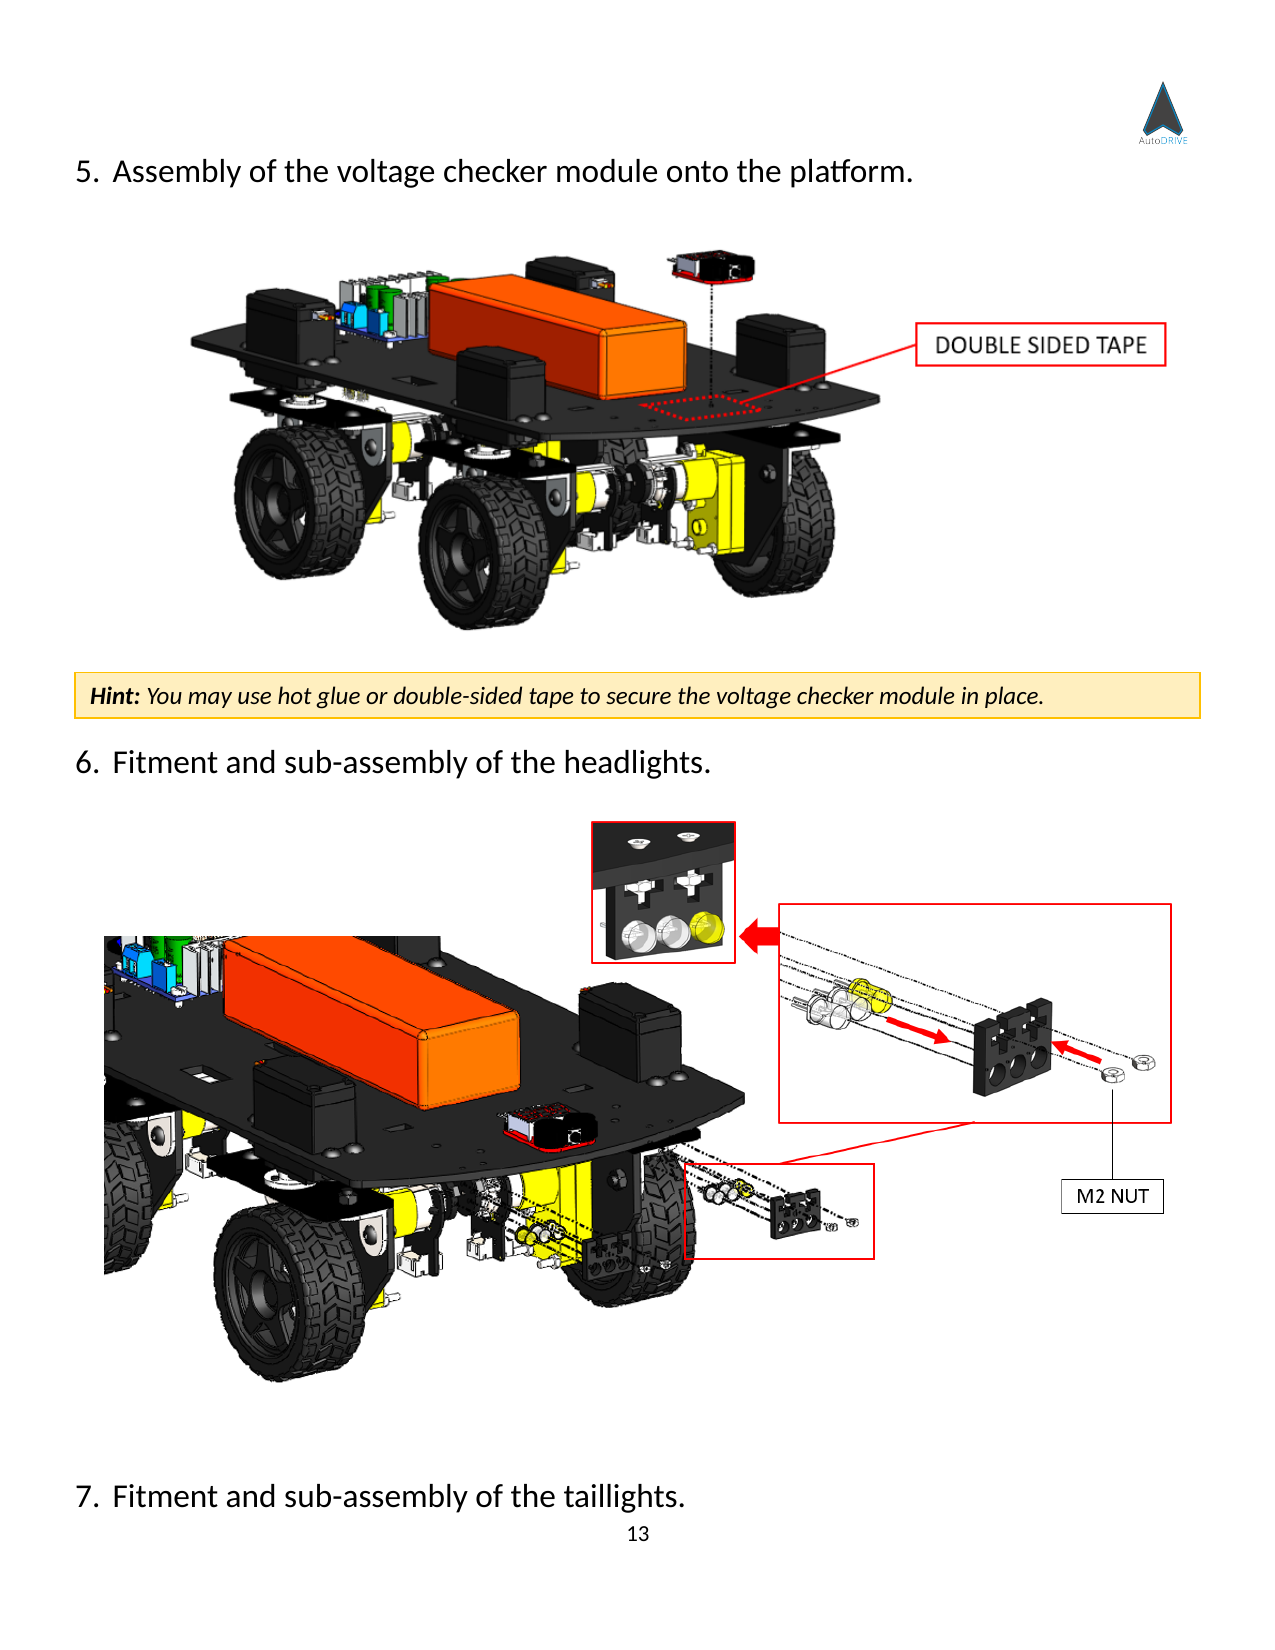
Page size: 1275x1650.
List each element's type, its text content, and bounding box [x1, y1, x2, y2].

picture [1125, 75, 1200, 150]
picture [75, 210, 1200, 654]
list Fitment and sub-assembly of the taillights. [75, 1475, 1200, 1516]
list Fitment and sub-assembly of the headlights. [75, 741, 1200, 782]
list Assembly of the voltage checker module onto the platform. [75, 150, 1200, 191]
picture [100, 801, 1175, 1396]
